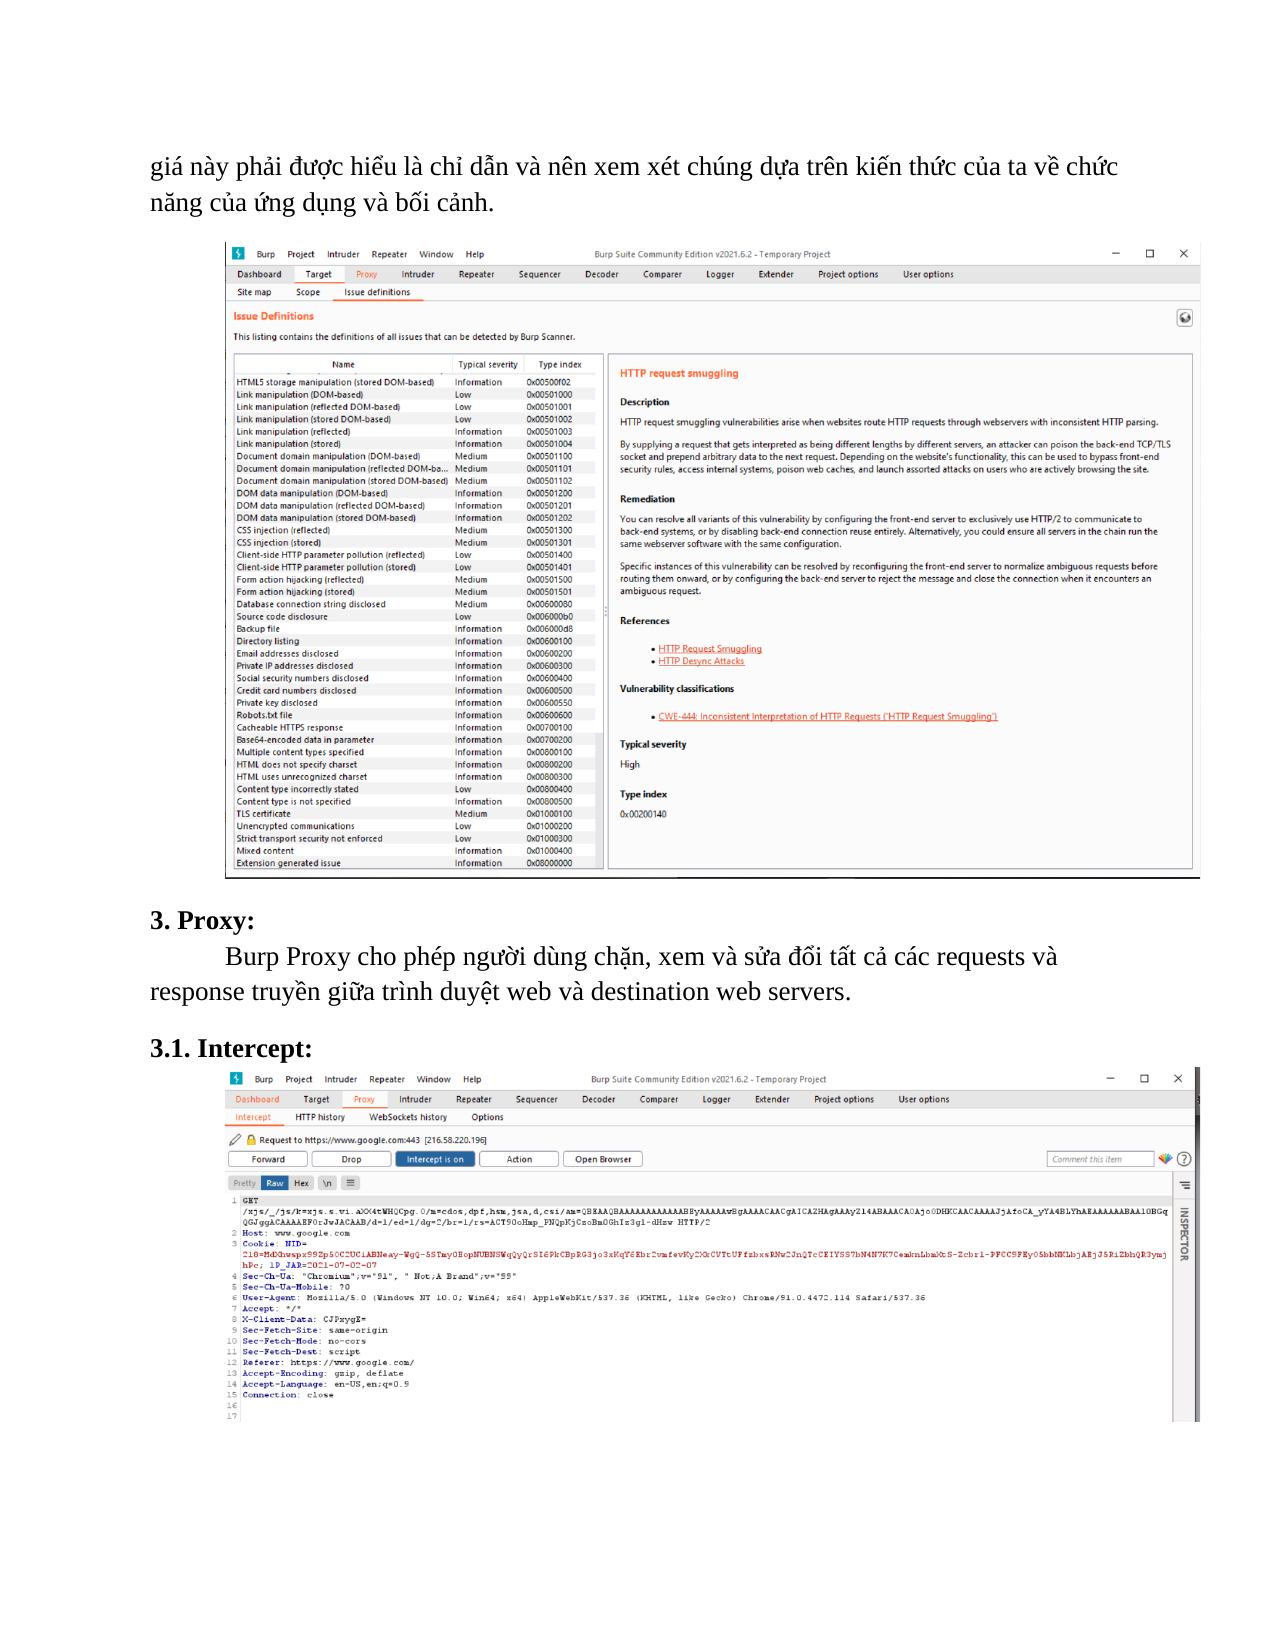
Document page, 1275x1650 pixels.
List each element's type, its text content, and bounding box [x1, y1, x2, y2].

subtitle 3.1. Intercept: [150, 1032, 1125, 1063]
picture [225, 242, 1200, 879]
text Burp Proxy cho phép người dùng chặn, xem và sửa đổi tất cả các requests và response truyền giữa trình duyệt web và destination web servers. [150, 940, 1125, 1007]
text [150, 150, 1125, 217]
subtitle 3. Proxy: [150, 904, 1125, 935]
picture [225, 1067, 1200, 1422]
